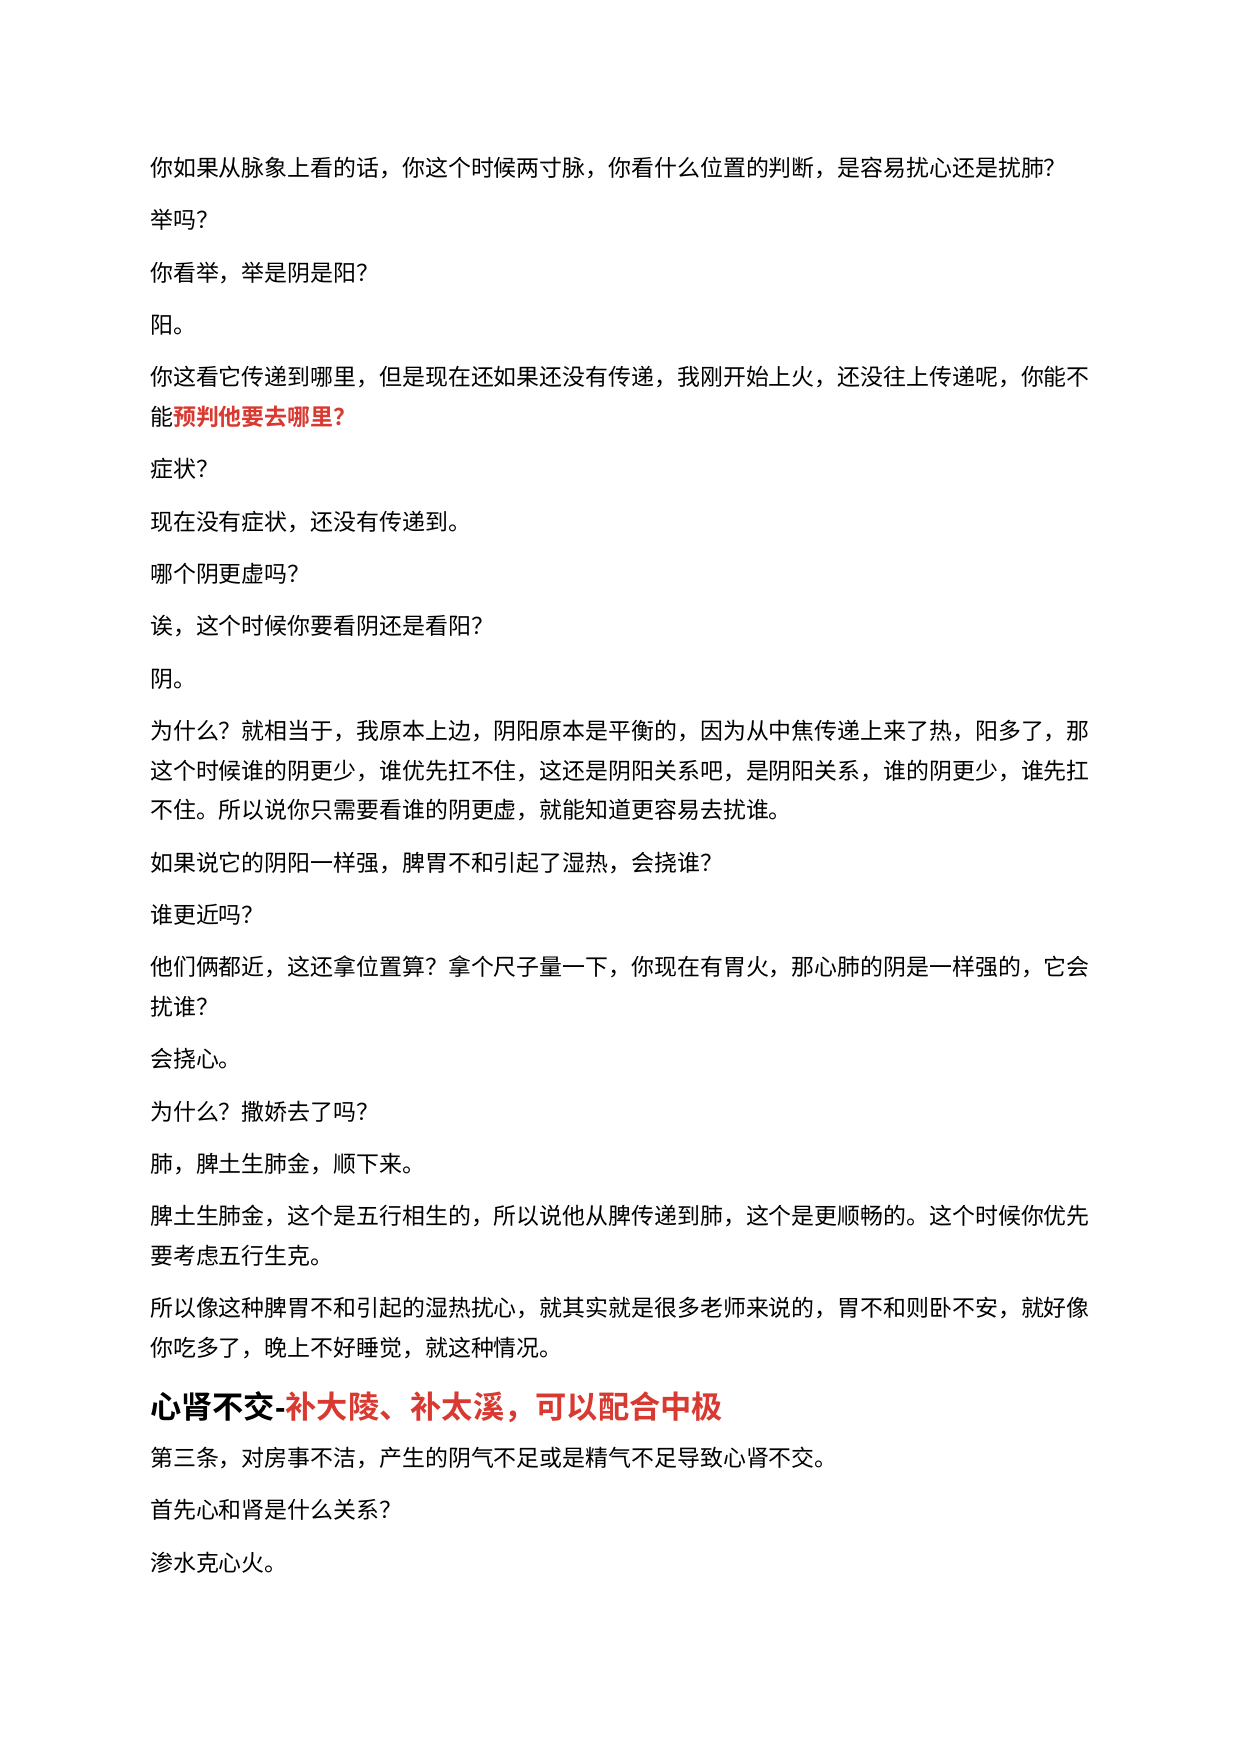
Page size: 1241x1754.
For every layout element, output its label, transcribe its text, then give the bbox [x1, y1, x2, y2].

text 首先心和肾是什么关系？ [150, 1492, 1090, 1526]
text 脾土生肺金，这个是五行相生的，所以说他从脾传递到肺，这个是更顺畅的。这个时候你优先要考虑五行生克。 [150, 1198, 1090, 1271]
text 哪个阴更虚吗？ [150, 556, 1090, 589]
text 症状？ [150, 451, 1090, 484]
text 如果说它的阴阳一样强，脾胃不和引起了湿热，会挠谁？ [150, 844, 1090, 878]
text 第三条，对房事不洁，产生的阴气不足或是精气不足导致心肾不交。 [150, 1440, 1090, 1473]
text 为什么？撒娇去了吗？ [150, 1093, 1090, 1127]
text 阴。 [150, 660, 1090, 694]
text 现在没有症状，还没有传递到。 [150, 503, 1090, 537]
text 会挠心。 [150, 1041, 1090, 1074]
text 他们俩都近，这还拿位置算？拿个尺子量一下，你现在有胃火，那心肺的阴是一样强的，它会扰谁？ [150, 949, 1090, 1022]
text 举吗？ [150, 202, 1090, 236]
text 阳。 [150, 307, 1090, 340]
text 渗水克心火。 [150, 1544, 1090, 1578]
text 为什么？就相当于，我原本上边，阴阳原本是平衡的，因为从中焦传递上来了热，阳多了，那这个时候谁的阴更少，谁优先扛不住，这还是阴阳关系吧，是阴阳关系，谁的阴更少，谁先扛不住。所以说你只需要看谁的阴更虚，就能知道更容易去扰谁。 [150, 713, 1090, 826]
text 肺，脾土生肺金，顺下来。 [150, 1146, 1090, 1179]
text 诶，这个时候你要看阴还是看阳？ [150, 608, 1090, 641]
text 你如果从脉象上看的话，你这个时候两寸脉，你看什么位置的判断，是容易扰心还是扰肺？ [150, 150, 1090, 183]
text 谁更近吗？ [150, 897, 1090, 930]
text 所以像这种脾胃不和引起的湿热扰心，就其实就是很多老师来说的，胃不和则卧不安，就好像你吃多了，晚上不好睡觉，就这种情况。 [150, 1290, 1090, 1363]
text 你看举，举是阴是阳？ [150, 254, 1090, 288]
text 你这看它传递到哪里，但是现在还如果还没有传递，我刚开始上火，还没往上传递呢，你能不能预判他要去哪里？ [150, 359, 1090, 432]
